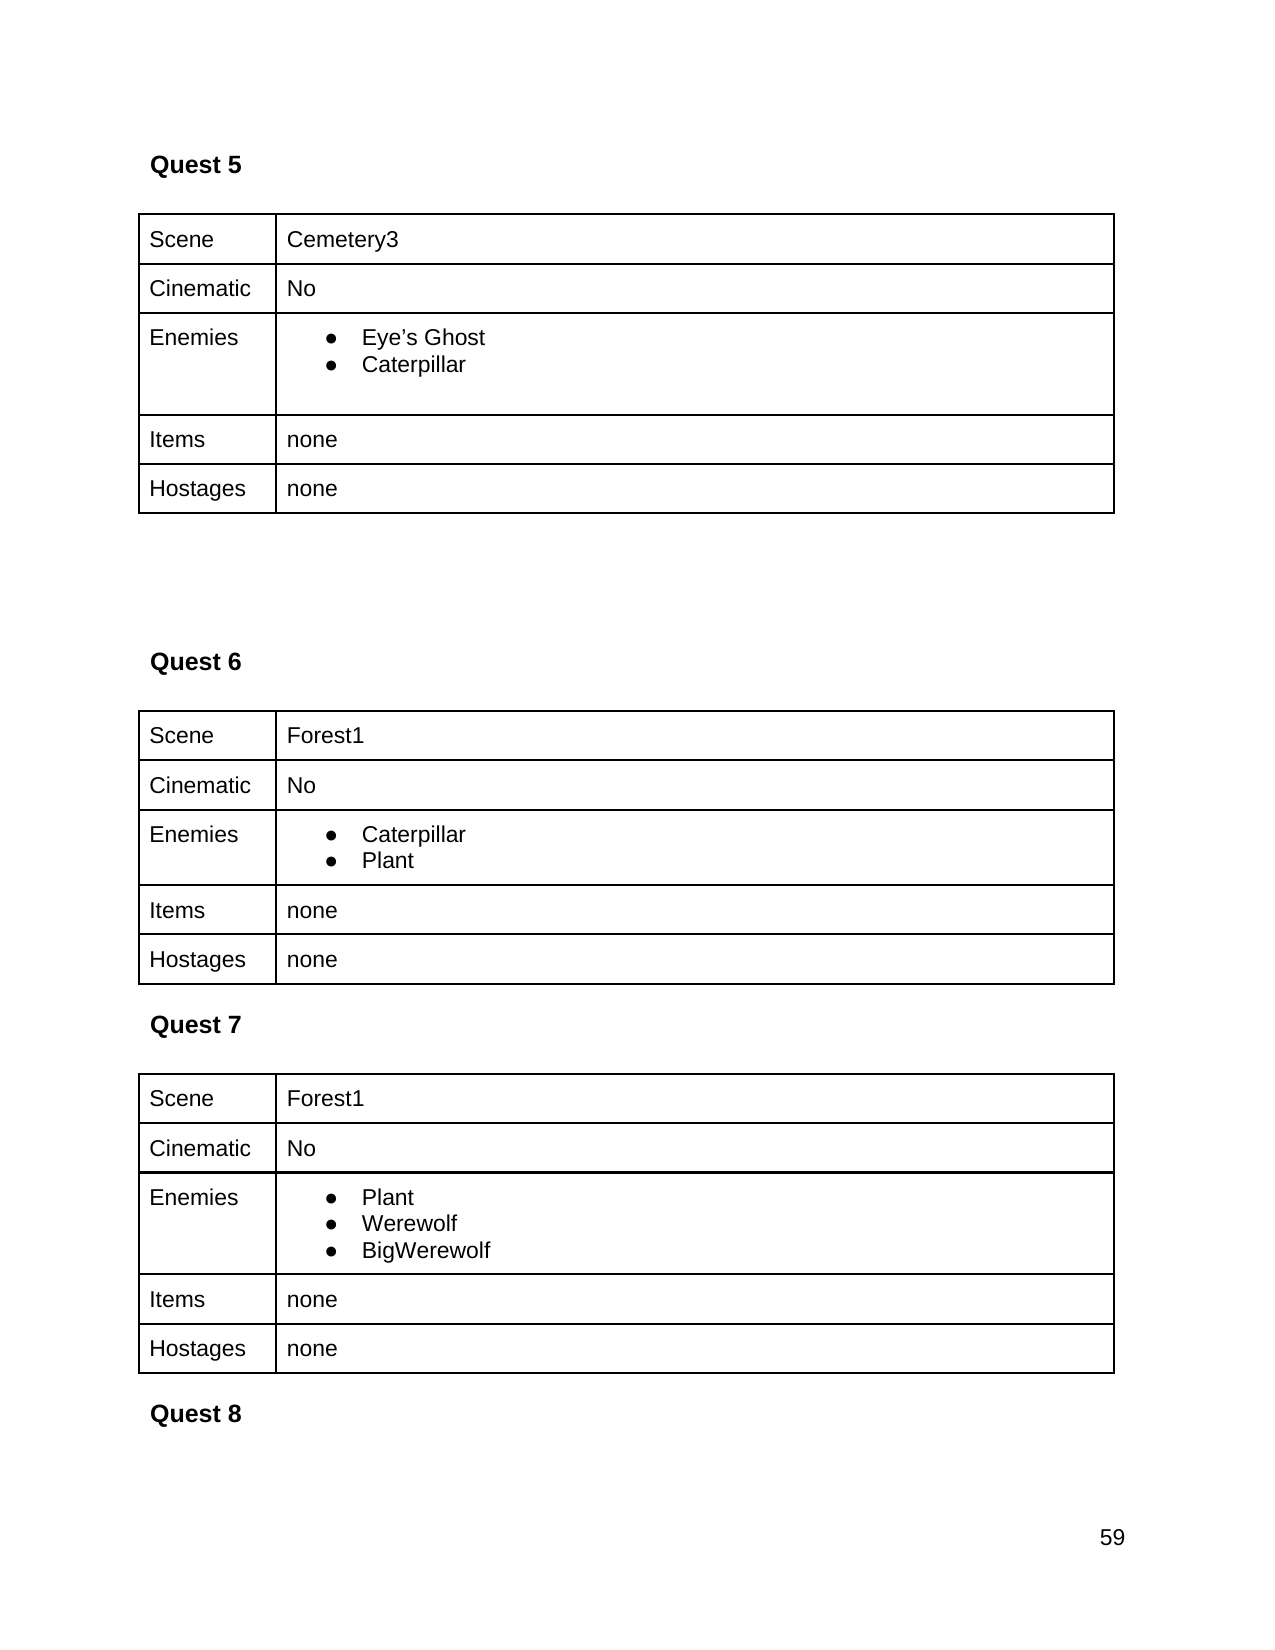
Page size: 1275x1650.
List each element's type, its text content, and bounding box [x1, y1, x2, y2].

table_header Scene [140, 215, 275, 262]
table_cell none [277, 886, 1113, 933]
table_cell Enemies [140, 1174, 275, 1273]
table_cell Items [140, 416, 275, 463]
table_header Scene [140, 712, 275, 759]
table_cell Enemies [140, 811, 275, 884]
subtitle Quest 6 [150, 647, 1125, 676]
table_cell Cinematic [140, 761, 275, 808]
table_cell Caterpillar Plant [277, 811, 1113, 884]
table_cell Cinematic [140, 265, 275, 312]
table_header Forest1 [277, 712, 1113, 759]
table_cell No [277, 761, 1113, 808]
table_cell Enemies [140, 314, 275, 414]
table_cell No [277, 1124, 1113, 1171]
table_cell none [277, 416, 1113, 463]
table_cell none [277, 1325, 1113, 1372]
table_cell Items [140, 1275, 275, 1323]
table_header Scene [140, 1075, 275, 1122]
subtitle Quest 7 [150, 1010, 1125, 1038]
table_cell No [277, 265, 1113, 312]
table_cell Hostages [140, 1325, 275, 1372]
table_cell Hostages [140, 935, 275, 983]
subtitle Quest 8 [150, 1399, 1125, 1428]
table_cell Items [140, 886, 275, 933]
table_cell Cinematic [140, 1124, 275, 1171]
table_cell none [277, 1275, 1113, 1323]
table_cell Eye’s Ghost Caterpillar [277, 314, 1113, 414]
table_cell none [277, 465, 1113, 512]
table_header Forest1 [277, 1075, 1113, 1122]
table_cell Plant Werewolf BigWerewolf [277, 1174, 1113, 1273]
table_cell none [277, 935, 1113, 983]
table_cell Hostages [140, 465, 275, 512]
subtitle Quest 5 [150, 150, 1125, 179]
table_header Cemetery3 [277, 215, 1113, 262]
